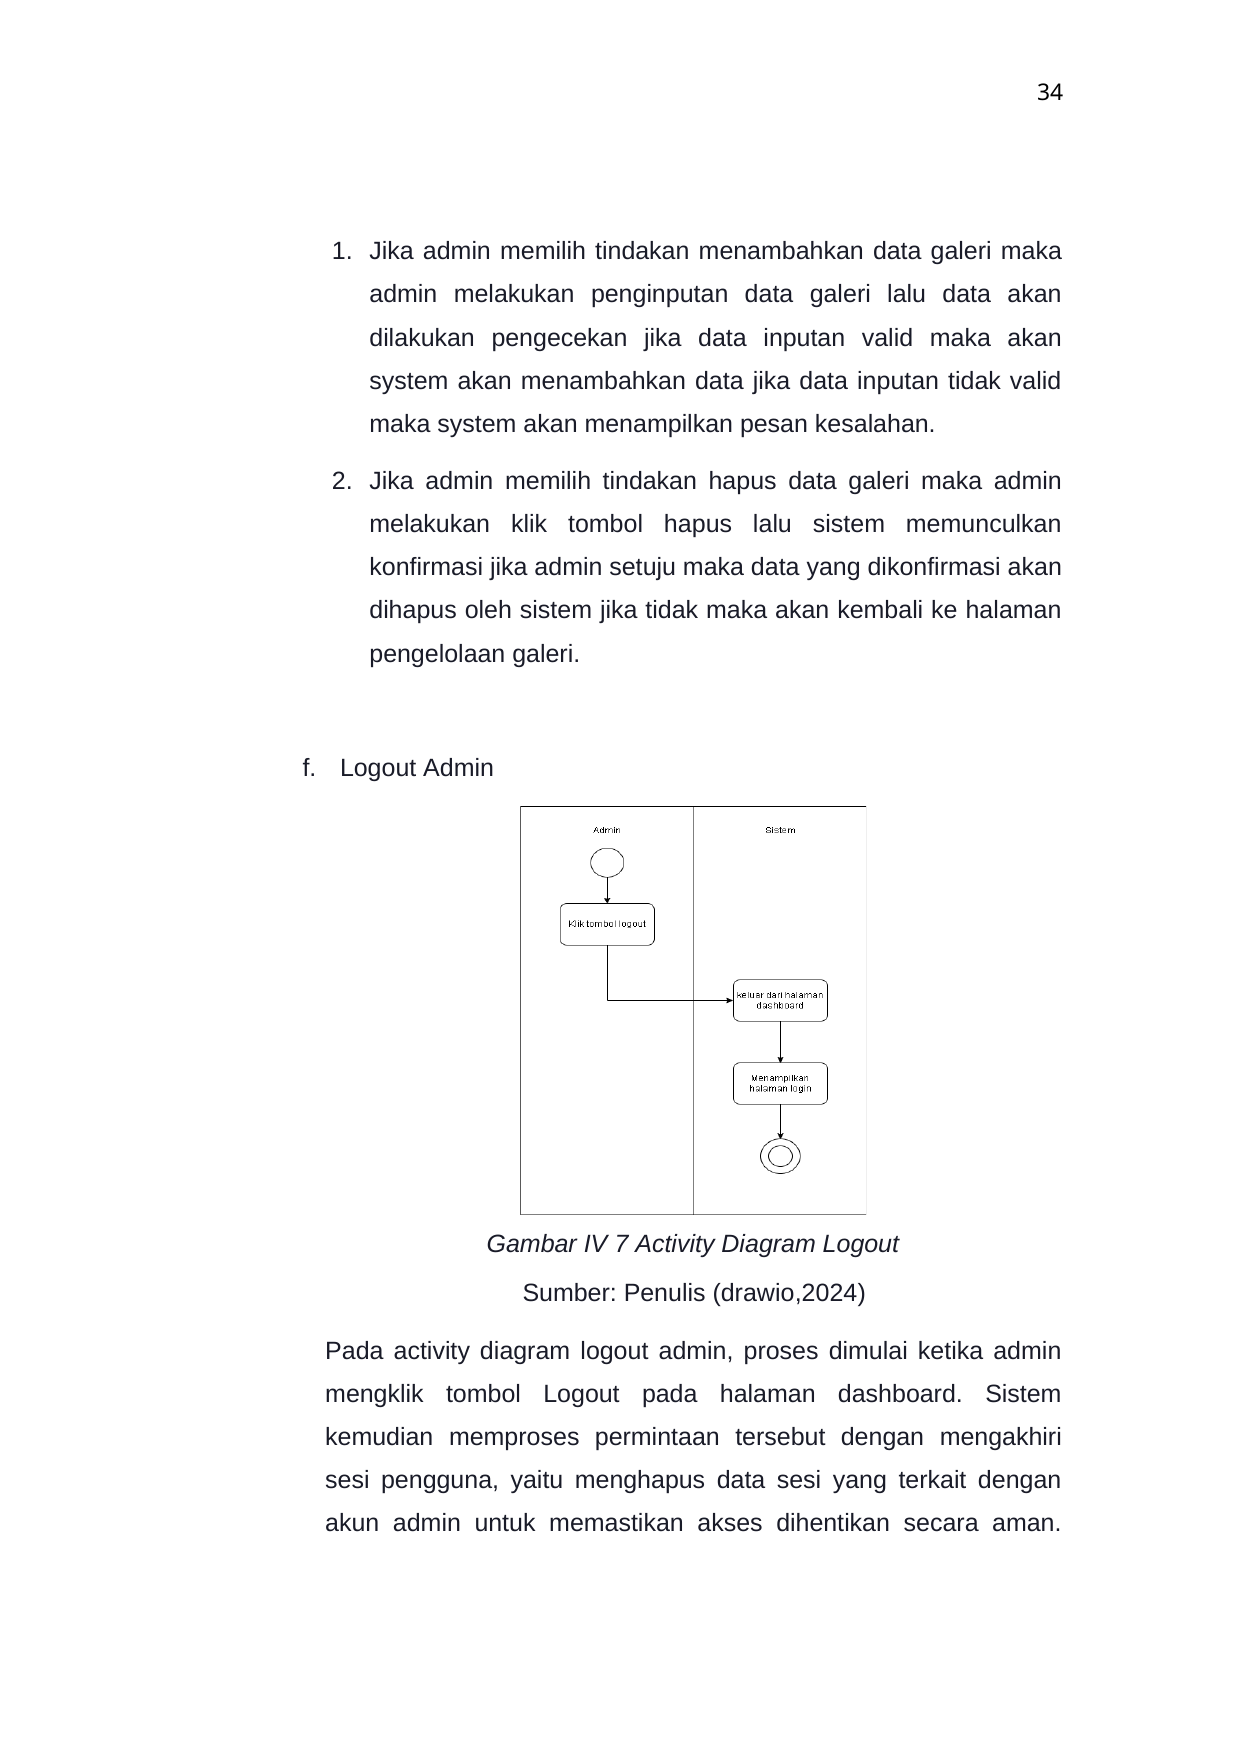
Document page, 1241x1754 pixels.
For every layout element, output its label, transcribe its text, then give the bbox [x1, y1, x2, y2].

list Jika admin memilih tindakan menambahkan data galeri maka admin melakukan penginputan data galeri lalu data akan dilakukan pengecekan jika data inputan valid maka akan system akan menambahkan data jika data inputan tidak valid maka system akan menampilkan pesan kesalahan. [332, 236, 1063, 437]
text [325, 1336, 1063, 1537]
picture [520, 806, 867, 1215]
list Jika admin memilih tindakan hapus data galeri maka admin melakukan klik tombol hapus lalu sistem memunculkan konfirmasi jika admin setuju maka data yang dikonfirmasi akan dihapus oleh sistem jika tidak maka akan kembali ke halaman pengelolaan galeri. [332, 466, 1063, 667]
text Sumber: Penulis (drawio,2024) [325, 1278, 1063, 1307]
list Logout Admin [302, 753, 1050, 782]
